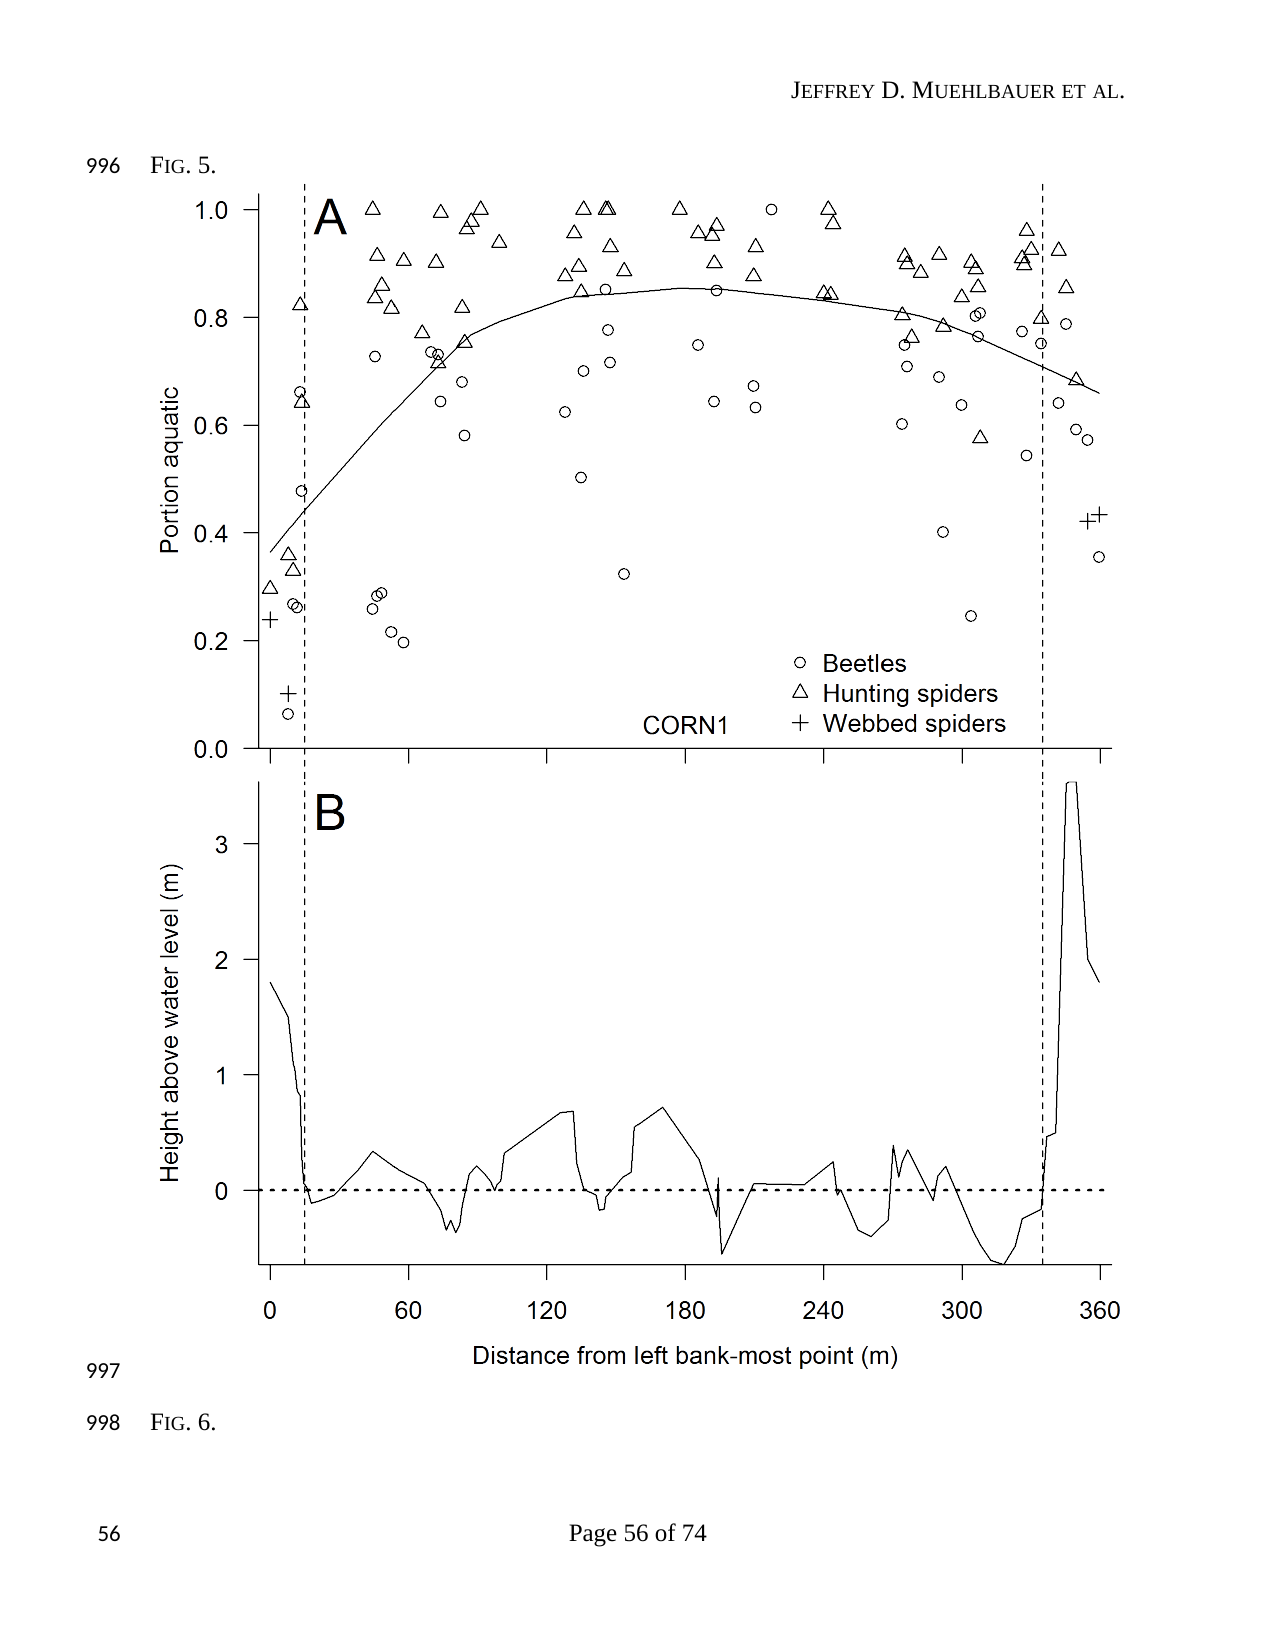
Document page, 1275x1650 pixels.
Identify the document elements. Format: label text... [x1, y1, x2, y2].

picture [150, 178, 1127, 1379]
subtitle Fig. 6. [150, 1407, 1125, 1436]
text Fig. 5. [150, 150, 1125, 178]
